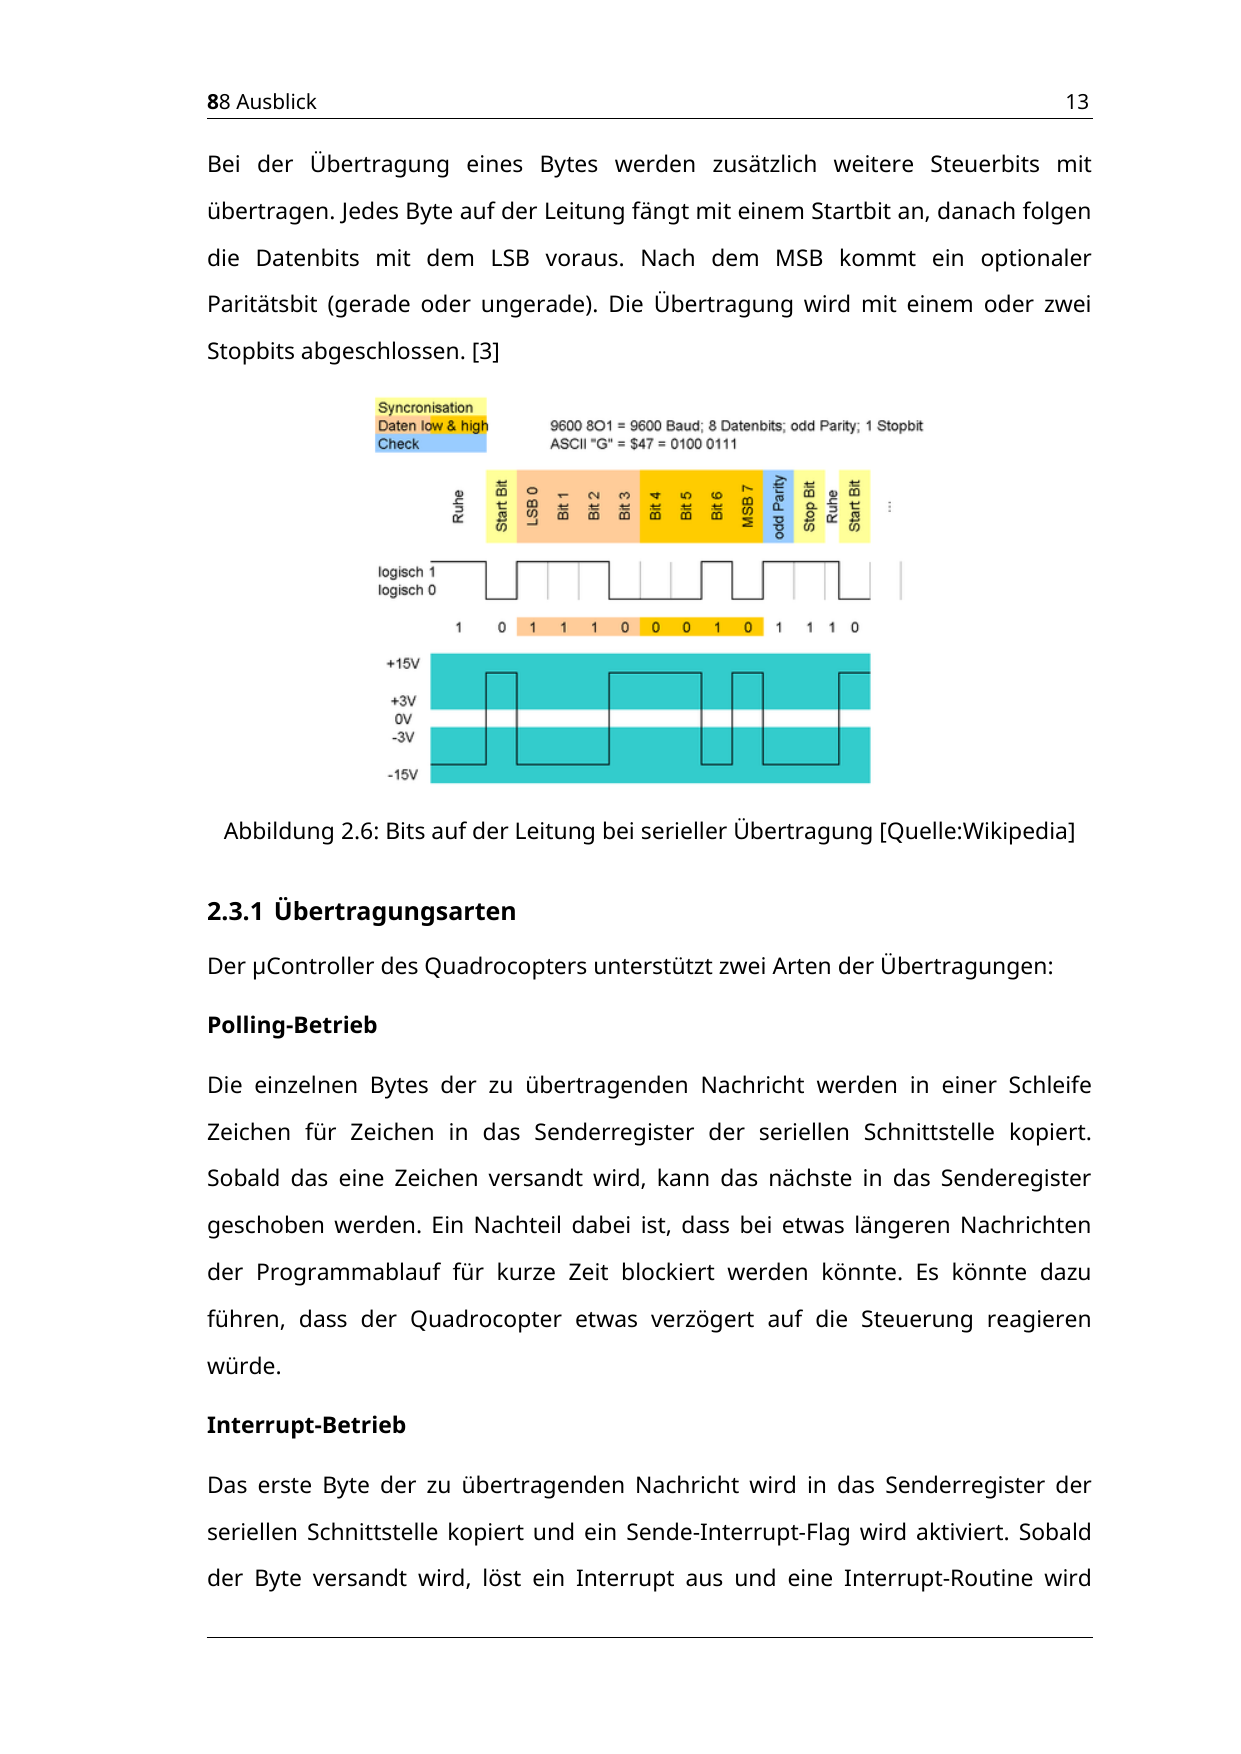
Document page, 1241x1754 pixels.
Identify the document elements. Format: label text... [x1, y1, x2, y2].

text Der µController des Quadrocopters unterstützt zwei Arten der Übertragungen: [207, 950, 1093, 981]
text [207, 1469, 1093, 1594]
text Polling-Betrieb [207, 1009, 1093, 1041]
subtitle Übertragungsarten [207, 893, 1093, 927]
picture [374, 394, 925, 787]
text Interrupt-Betrieb [207, 1409, 1093, 1441]
text Die einzelnen Bytes der zu übertragenden Nachricht werden in einer Schleife Zeichen für Zeichen in das Senderregister der seriellen Schnittstelle kopiert. Sobald das eine Zeichen versandt wird, kann das nächste in das Senderegister geschoben werden. Ein Nachteil dabei ist, dass bei etwas längeren Nachrichten der Programmablauf für kurze Zeit blockiert werden könnte. Es könnte dazu führen, dass der Quadrocopter etwas verzögert auf die Steuerung reagieren würde. [207, 1069, 1093, 1381]
text Bei der Übertragung eines Bytes werden zusätzlich weitere Steuerbits mit übertragen. Jedes Byte auf der Leitung fängt mit einem Startbit an, danach folgen die Datenbits mit dem LSB voraus. Nach dem MSB kommt ein optionaler Paritätsbit (gerade oder ungerade). Die Übertragung wird mit einem oder zwei Stopbits abgeschlossen. [3] [207, 148, 1093, 366]
